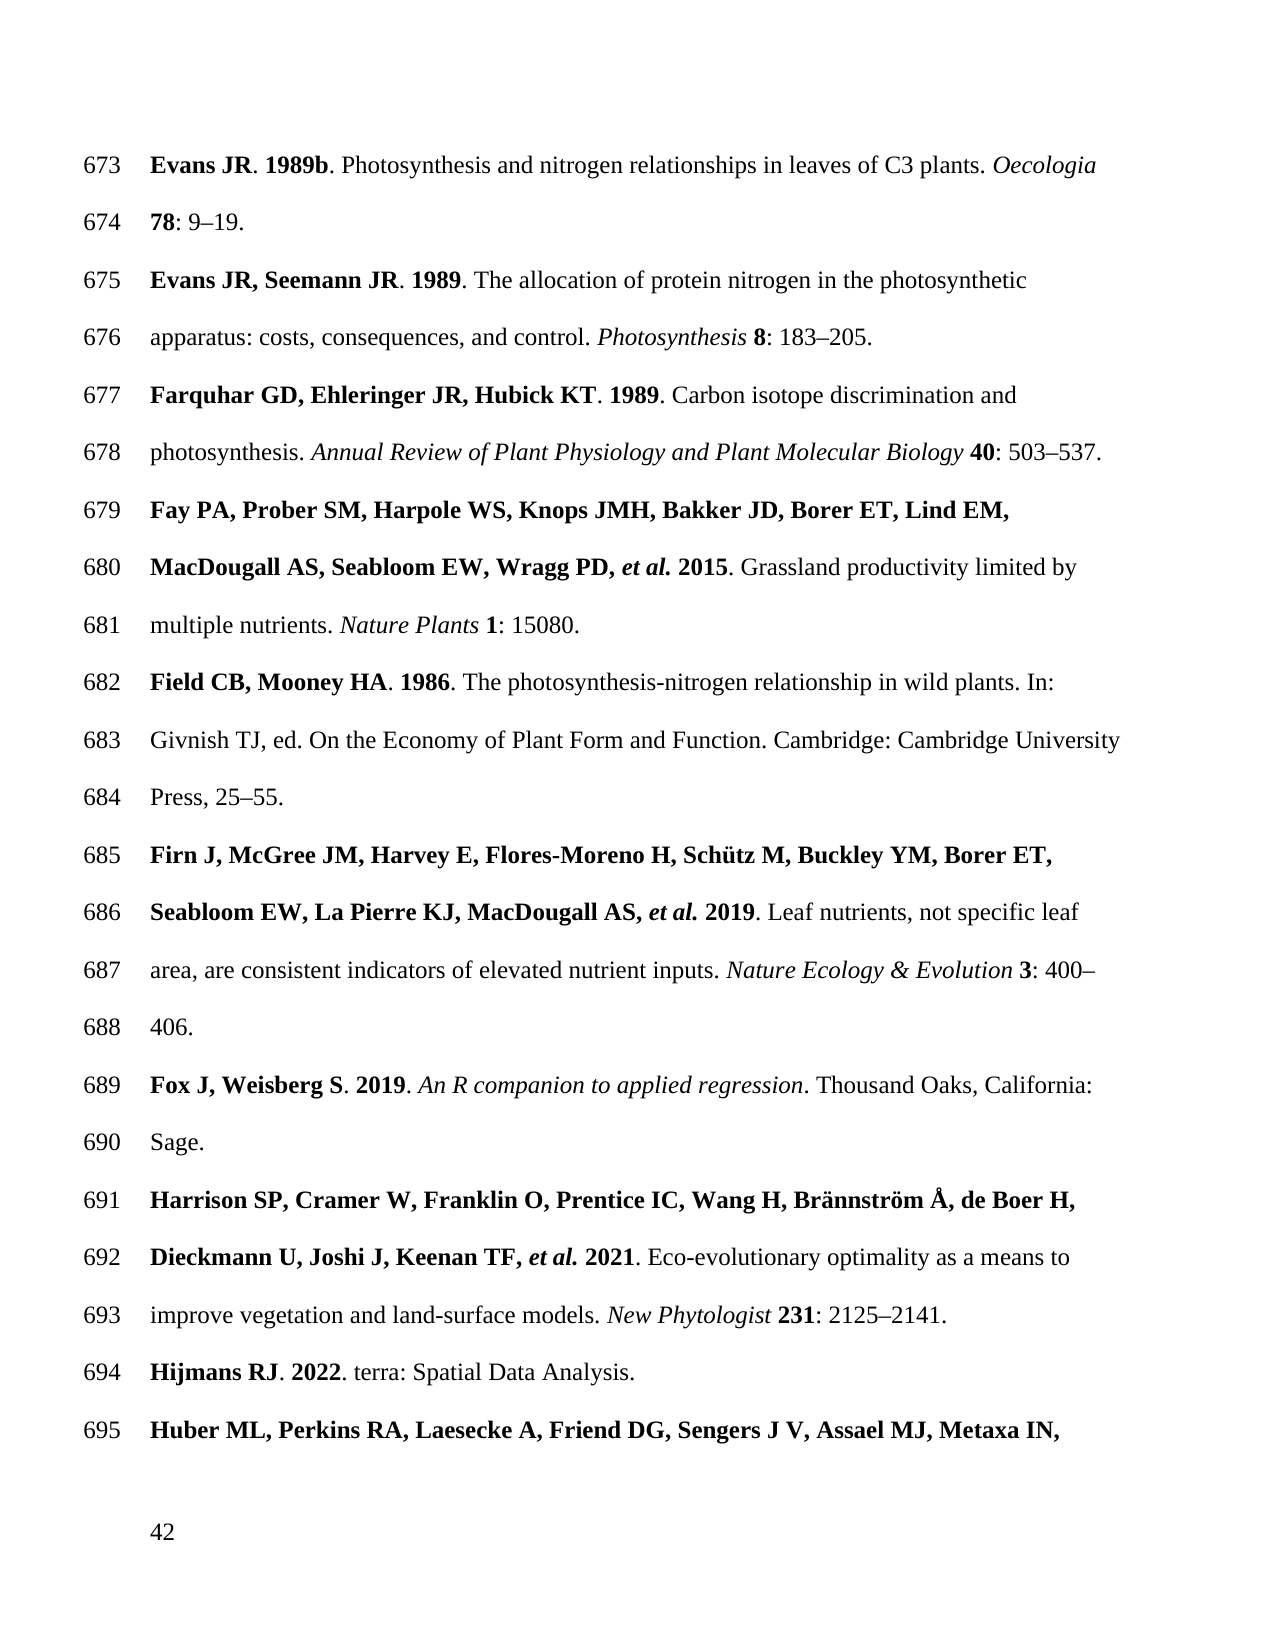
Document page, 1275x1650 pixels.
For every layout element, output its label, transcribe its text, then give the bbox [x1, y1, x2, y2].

text Evans JR, Seemann JR. 1989. The allocation of protein nitrogen in the photosynthetic apparatus: costs, consequences, and control. Photosynthesis 8: 183–205. [150, 265, 1125, 351]
text Harrison SP, Cramer W, Franklin O, Prentice IC, Wang H, Brännström Å, de Boer H, Dieckmann U, Joshi J, Keenan TF, et al. 2021. Eco-evolutionary optimality as a means to improve vegetation and land-surface models. New Phytologist 231: 2125–2141. [150, 1185, 1125, 1329]
text Hijmans RJ. 2022. terra: Spatial Data Analysis. [150, 1357, 1125, 1386]
text Evans JR. 1989b. Photosynthesis and nitrogen relationships in leaves of C3 plants. Oecologia 78: 9–19. [150, 150, 1125, 236]
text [150, 1415, 1125, 1444]
text Farquhar GD, Ehleringer JR, Hubick KT. 1989. Carbon isotope discrimination and photosynthesis. Annual Review of Plant Physiology and Plant Molecular Biology 40: 503–537. [150, 380, 1125, 466]
text Firn J, McGree JM, Harvey E, Flores-Moreno H, Schütz M, Buckley YM, Borer ET, Seabloom EW, La Pierre KJ, MacDougall AS, et al. 2019. Leaf nutrients, not specific leaf area, are consistent indicators of elevated nutrient inputs. Nature Ecology & Evolution 3: 400–406. [150, 840, 1125, 1041]
text Fox J, Weisberg S. 2019. An R companion to applied regression. Thousand Oaks, California: Sage. [150, 1070, 1125, 1156]
text Field CB, Mooney HA. 1986. The photosynthesis-nitrogen relationship in wild plants. In: Givnish TJ, ed. On the Economy of Plant Form and Function. Cambridge: Cambridge University Press, 25–55. [150, 667, 1125, 811]
text Fay PA, Prober SM, Harpole WS, Knops JMH, Bakker JD, Borer ET, Lind EM, MacDougall AS, Seabloom EW, Wragg PD, et al. 2015. Grassland productivity limited by multiple nutrients. Nature Plants 1: 15080. [150, 495, 1125, 639]
